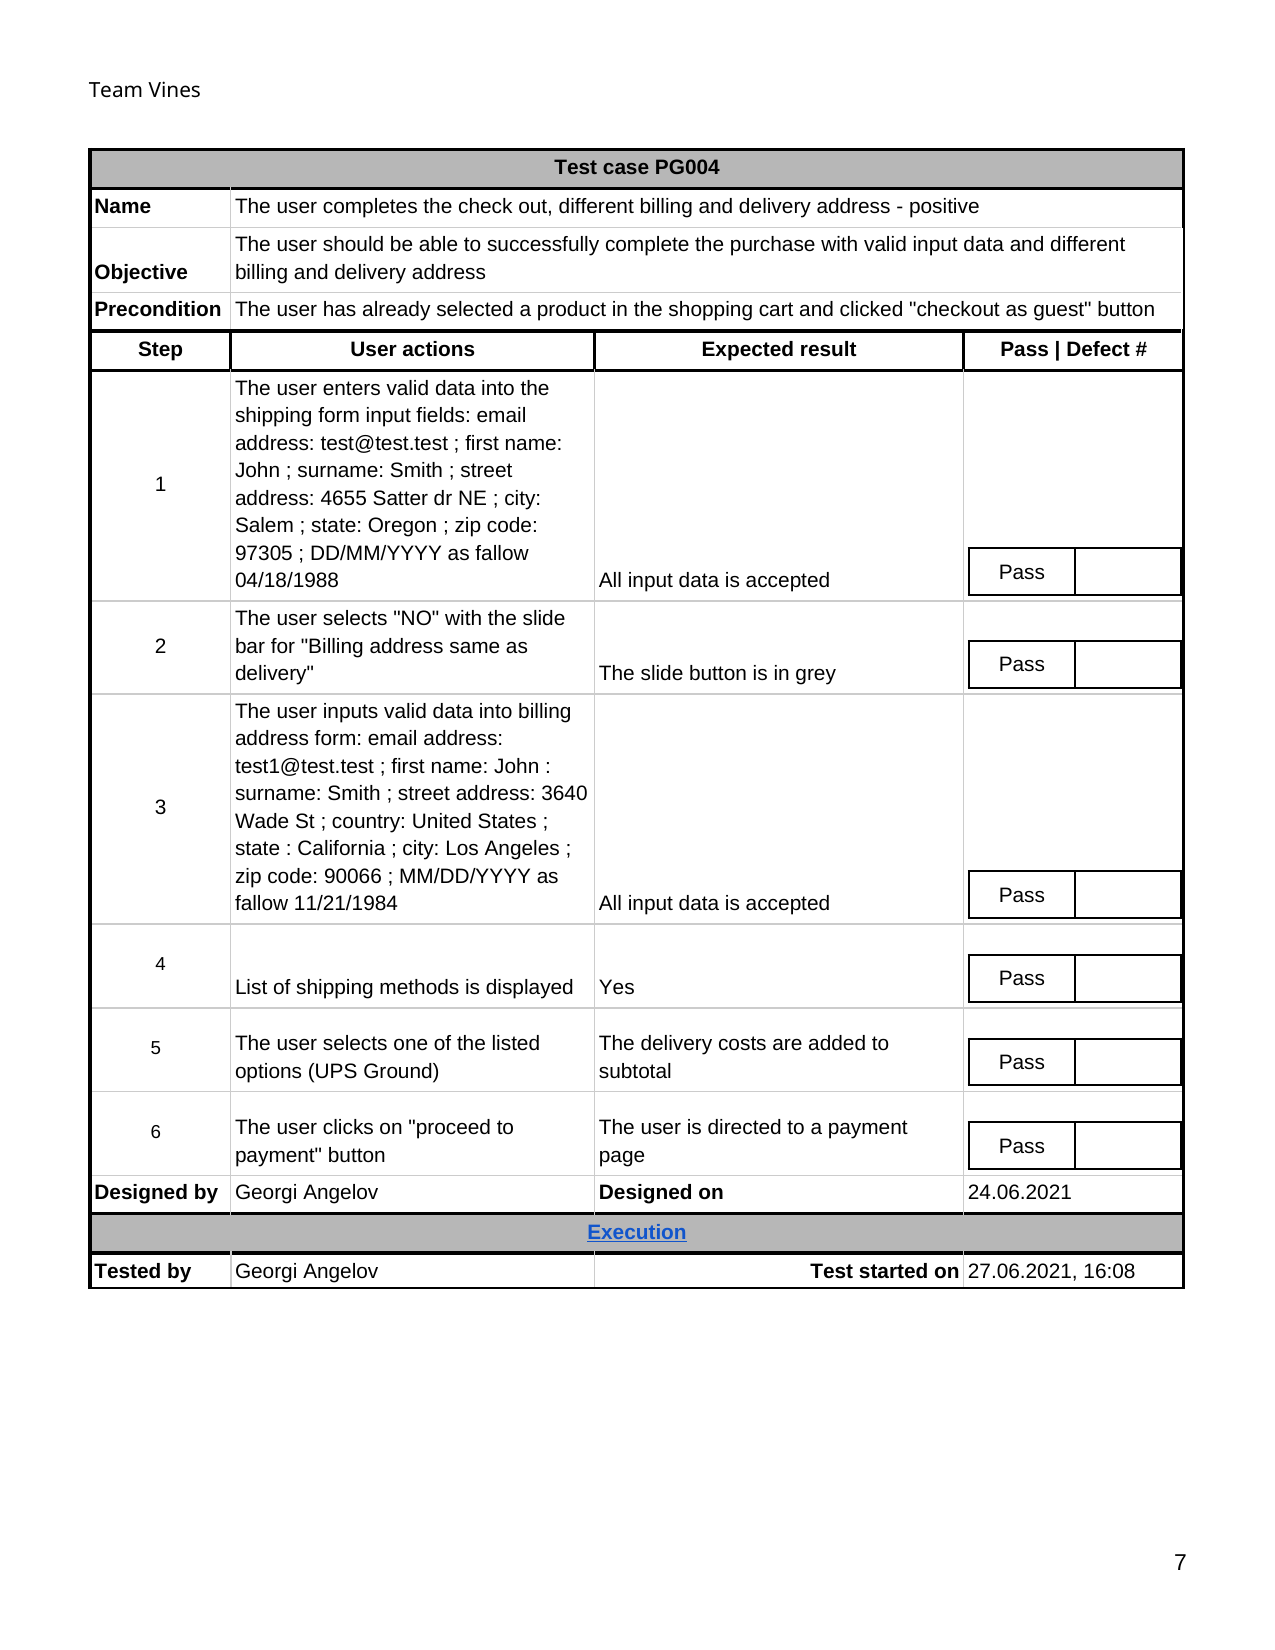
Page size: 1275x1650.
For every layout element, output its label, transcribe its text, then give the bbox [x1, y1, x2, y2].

table_cell User actions [232, 333, 593, 368]
table_cell [964, 925, 1182, 1007]
table_cell The slide button is in grey [595, 602, 963, 693]
table_cell [964, 1009, 1182, 1091]
table_cell The user selects "NO" with the slide bar for "Billing address same as delivery" [231, 602, 594, 693]
table_cell The user has already selected a product in the shopping cart and clicked "checkout as guest" button [231, 292, 1183, 329]
table_cell List of shipping methods is displayed [231, 925, 594, 1007]
table_cell Execution [92, 1215, 1182, 1251]
table_cell Designed on [595, 1176, 963, 1212]
table_cell Expected result [596, 333, 962, 368]
table_cell The user should be able to successfully complete the purchase with valid input data and different billing and delivery address [231, 226, 1183, 292]
table_cell The delivery costs are added to subtotal [595, 1009, 963, 1091]
table_cell 24.06.2021 [964, 1176, 1182, 1212]
table_cell 27.06.2021, 16:08 [964, 1255, 1182, 1287]
table_cell 4 [92, 925, 230, 1007]
table_cell The user completes the check out, different billing and delivery address - positive [231, 190, 1182, 226]
table_cell 3 [92, 695, 230, 923]
table_cell 6 [92, 1092, 230, 1174]
table_cell [964, 695, 1182, 923]
table_cell Georgi Angelov [232, 1255, 594, 1287]
table_cell 5 [92, 1009, 230, 1091]
table_cell Test started on [595, 1255, 963, 1287]
table_cell [964, 372, 1182, 600]
table_cell Objective [92, 228, 230, 292]
table_cell [964, 602, 1182, 693]
table_cell All input data is accepted [595, 372, 963, 600]
table_cell All input data is accepted [595, 695, 963, 923]
table_cell The user is directed to a payment page [595, 1092, 963, 1174]
table_cell Precondition [92, 293, 230, 329]
table_cell 1 [92, 372, 230, 600]
table_cell [964, 1092, 1182, 1174]
table_cell Georgi Angelov [231, 1176, 594, 1212]
table_cell 2 [92, 602, 230, 693]
table_cell Tested by [92, 1255, 230, 1287]
table_cell Yes [595, 925, 963, 1007]
table_cell Pass | Defect # [965, 329, 1182, 368]
table_cell The user enters valid data into the shipping form input fields: email address: test@test.test ; first name: John ; surname: Smith ; street address: 4655 Satter dr NE ; city: Salem ; state: Oregon ; zip code: 97305 ; DD/MM/YYYY as fallow 04/18/1988 [231, 372, 594, 600]
table_cell Designed by [92, 1176, 230, 1212]
table_cell Name [92, 190, 230, 226]
table_cell Step [92, 333, 229, 368]
table_cell The user clicks on "proceed to payment" button [231, 1092, 594, 1174]
table_header Test case PG004 [92, 151, 1182, 187]
table_cell The user selects one of the listed options (UPS Ground) [231, 1009, 594, 1091]
table_cell The user inputs valid data into billing address form: email address: test1@test.test ; first name: John : surname: Smith ; street address: 3640 Wade St ; country: United States ; state : California ; city: Los Angeles ; zip code: 90066 ; MM/DD/YYYY as fallow 11/21/1984 [231, 695, 594, 923]
